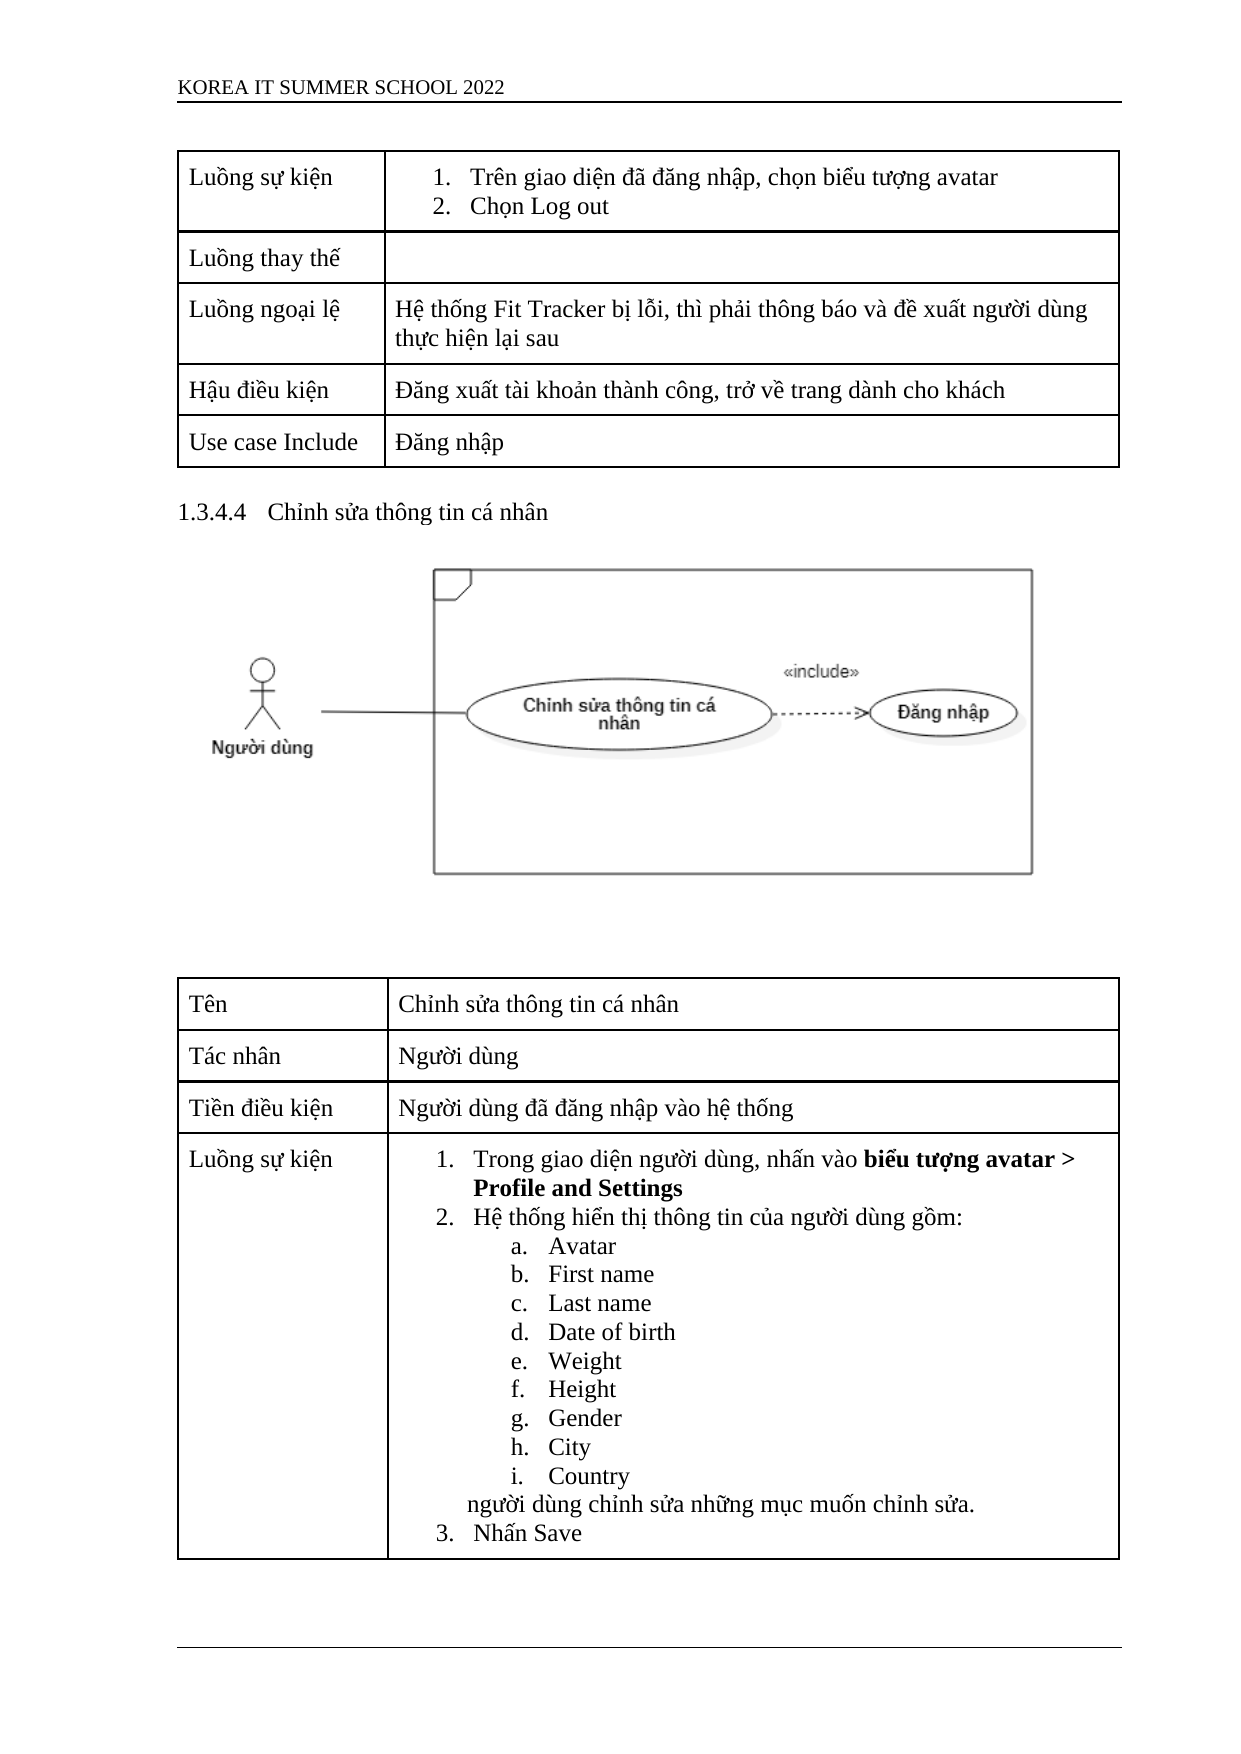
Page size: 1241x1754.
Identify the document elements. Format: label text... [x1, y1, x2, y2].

table_cell Người dùng [389, 1031, 1118, 1080]
table_cell Trong giao diện người dùng, nhấn vào biểu tượng avatar > Profile and Settings Hệ thống hiển thị thông tin của người dùng gồm: Avatar First name Last name Date of birth Weight Height Gender City Country người dùng chỉnh sửa những mục muốn chỉnh sửa. Nhấn Save [389, 1134, 1118, 1557]
table_cell Tác nhân [179, 1031, 387, 1080]
table_cell Luồng sự kiện [179, 152, 384, 230]
table_header Tên [179, 979, 387, 1029]
table_cell Use case Include [179, 416, 384, 466]
table_cell Đăng xuất tài khoản thành công, trở về trang dành cho khách [386, 365, 1118, 414]
table_cell Hậu điều kiện [179, 365, 384, 414]
table_cell Luồng ngoại lệ [179, 284, 384, 362]
table_cell Trên giao diện đã đăng nhập, chọn biểu tượng avatar Chọn Log out [386, 152, 1118, 230]
table_cell Người dùng đã đăng nhập vào hệ thống [389, 1083, 1118, 1132]
table_header Chỉnh sửa thông tin cá nhân [389, 979, 1118, 1029]
table_cell Hệ thống Fit Tracker bị lỗi, thì phải thông báo và đề xuất người dùng thực hiện lại sau [386, 284, 1118, 362]
table_cell Tiền điều kiện [179, 1083, 387, 1132]
table_cell Luồng thay thế [179, 233, 384, 282]
list Chỉnh sửa thông tin cá nhân [177, 497, 1122, 525]
table_cell [386, 233, 1118, 282]
table_cell Đăng nhập [386, 416, 1118, 466]
table_cell Luồng sự kiện [179, 1134, 387, 1557]
picture [177, 525, 1122, 949]
